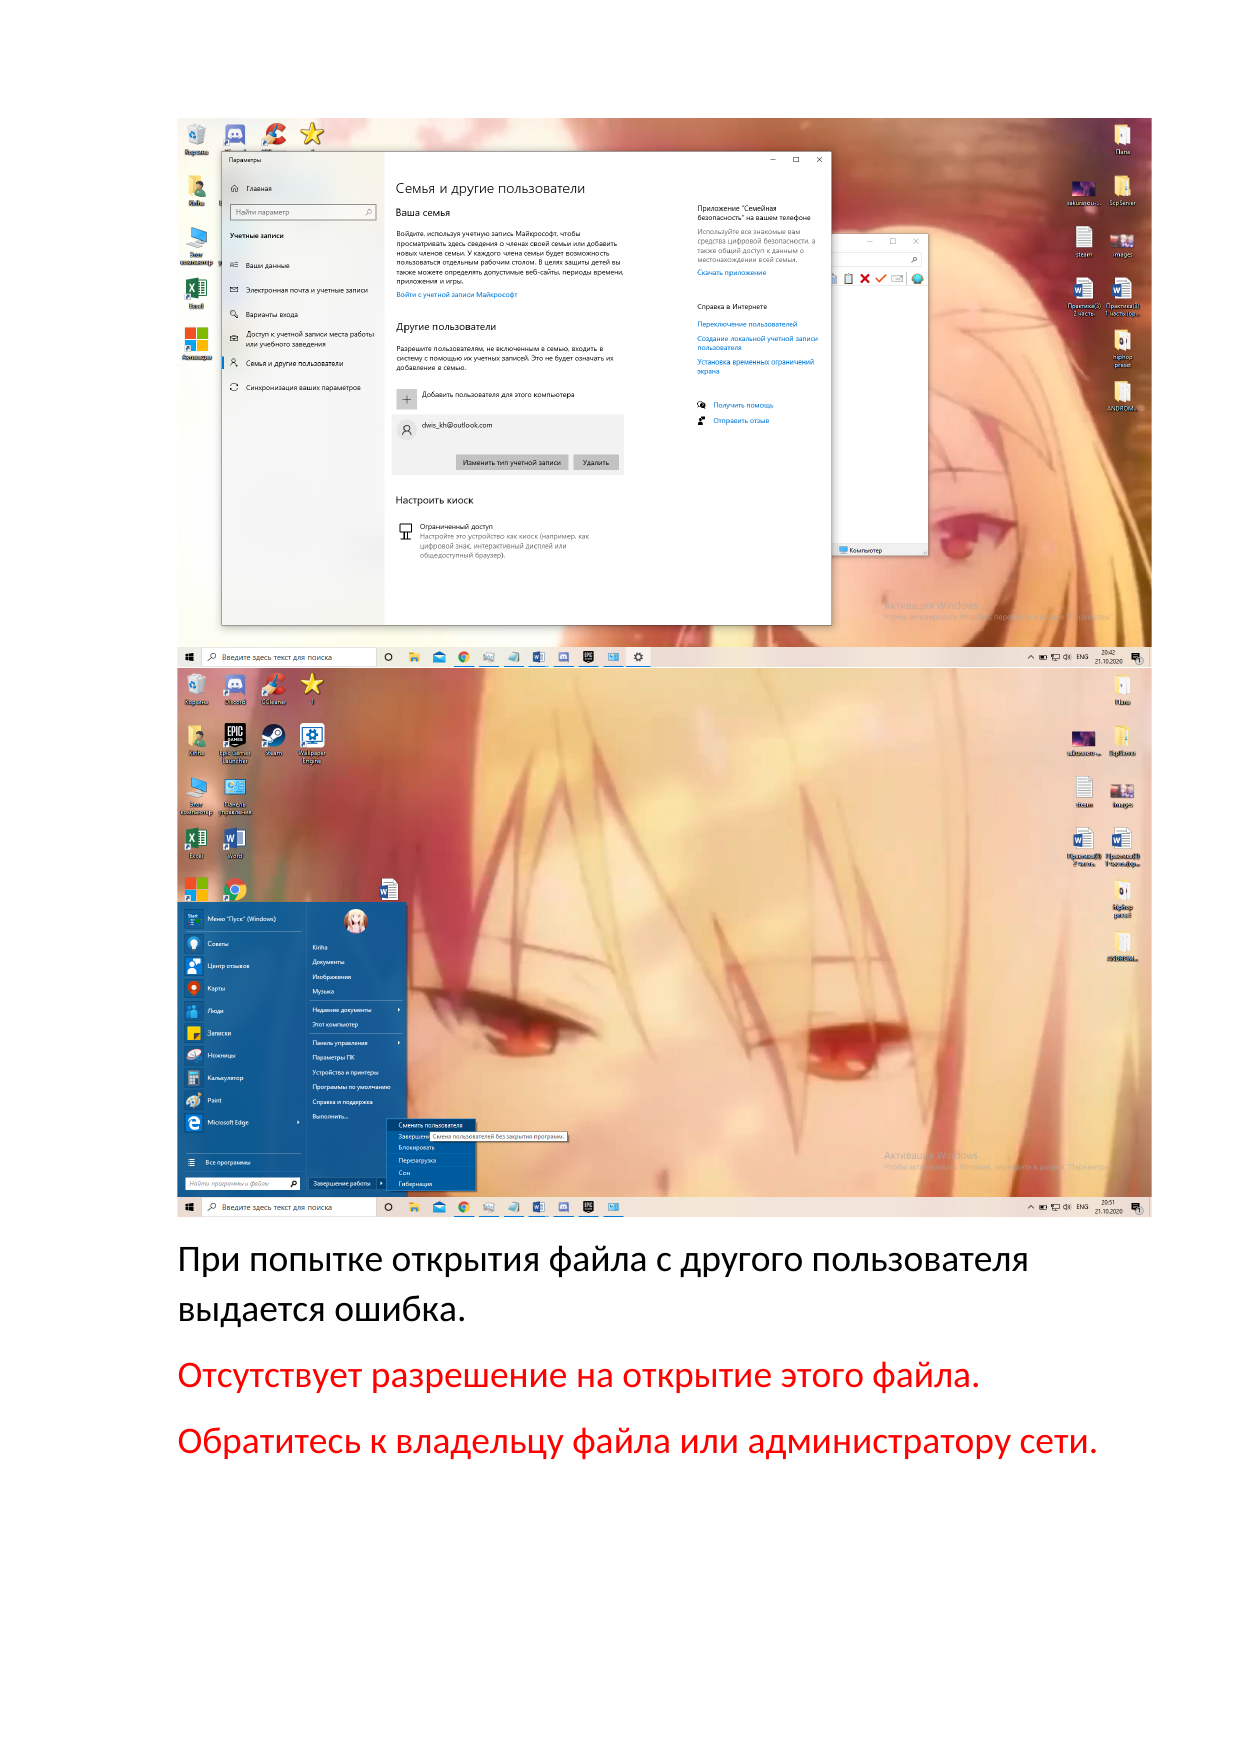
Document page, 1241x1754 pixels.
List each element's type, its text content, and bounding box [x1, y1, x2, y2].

text Обратитесь к владельцу файла или администратору сети. [177, 1417, 1152, 1463]
text Отсутствует разрешение на открытие этого файла. [177, 1351, 1152, 1397]
picture [177, 118, 1152, 667]
picture [177, 668, 1152, 1217]
text При попытке открытия файла с другого пользователя выдается ошибка. [177, 1235, 1152, 1331]
